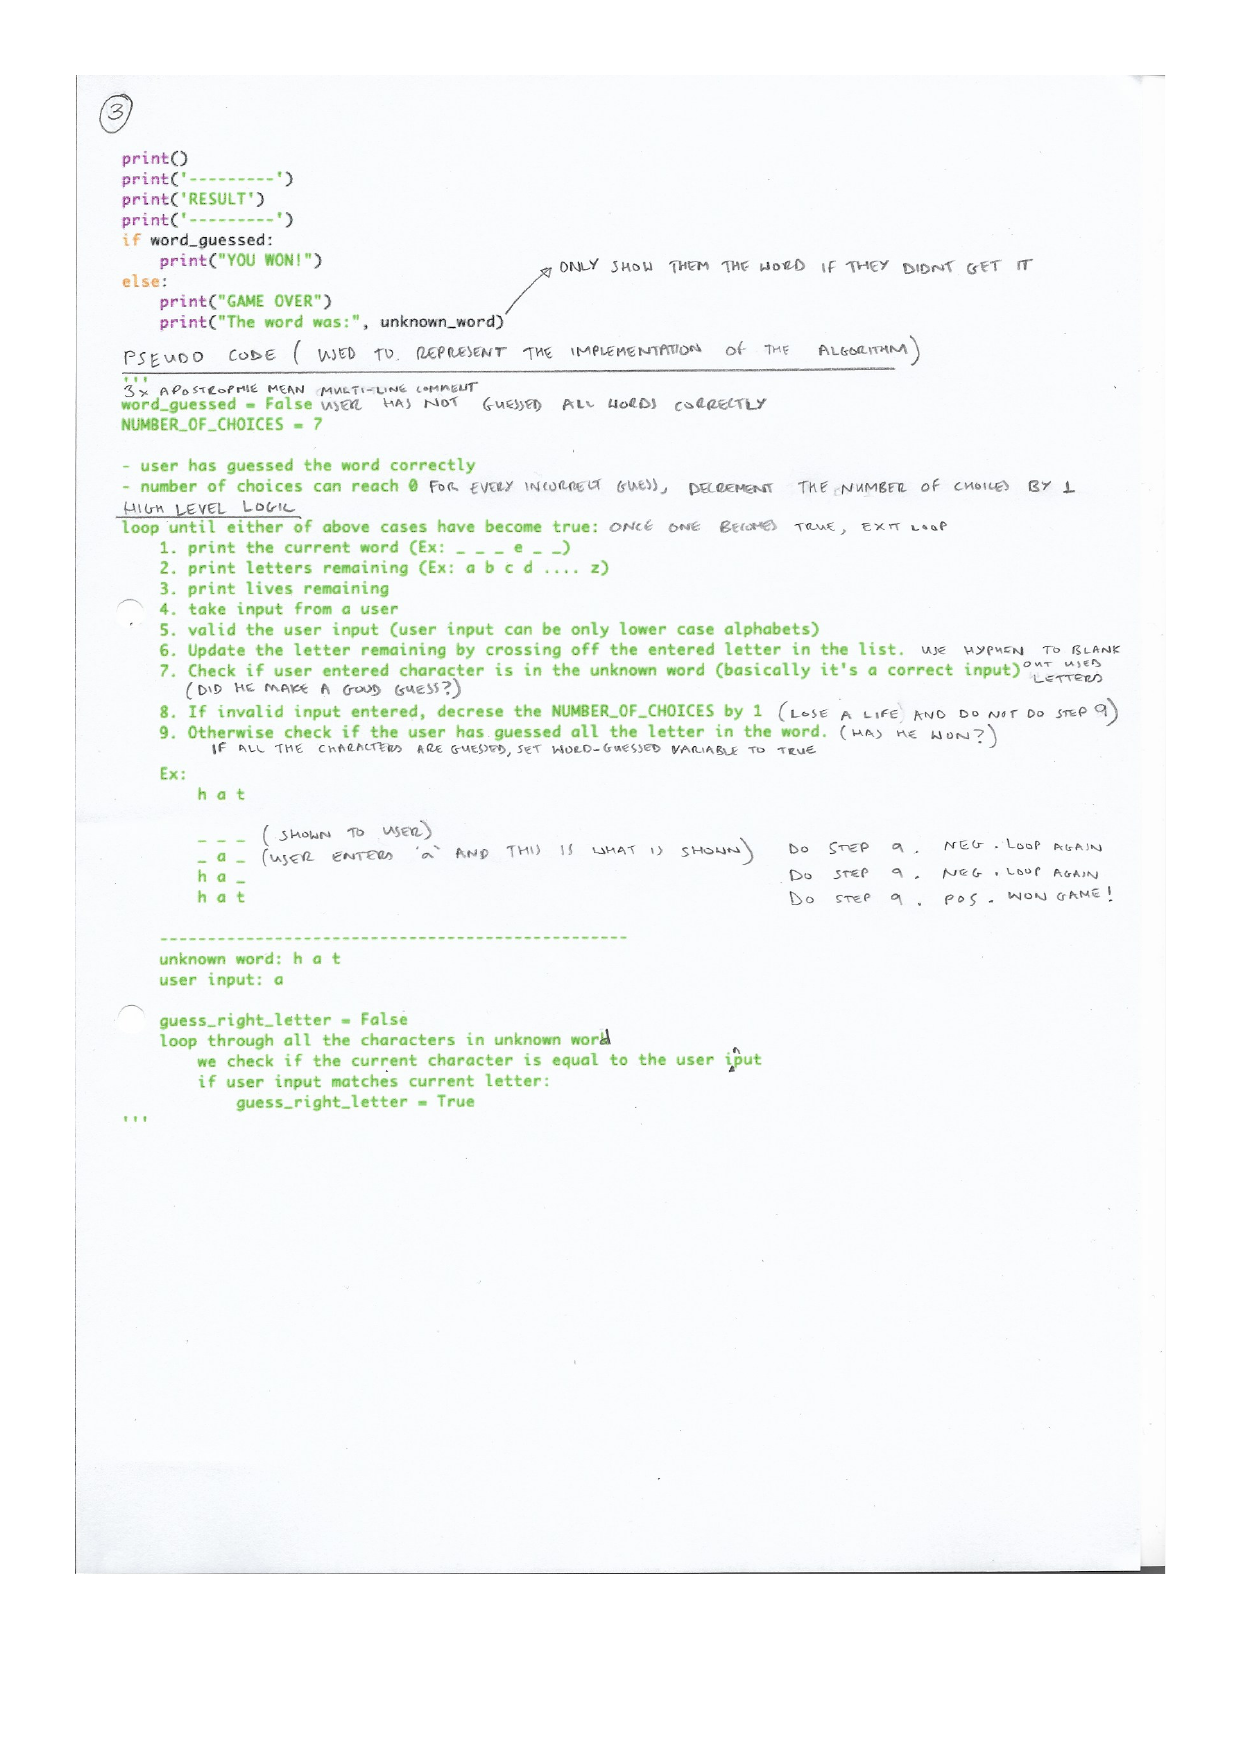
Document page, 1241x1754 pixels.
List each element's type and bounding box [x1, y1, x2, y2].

picture [75, 75, 1166, 1574]
